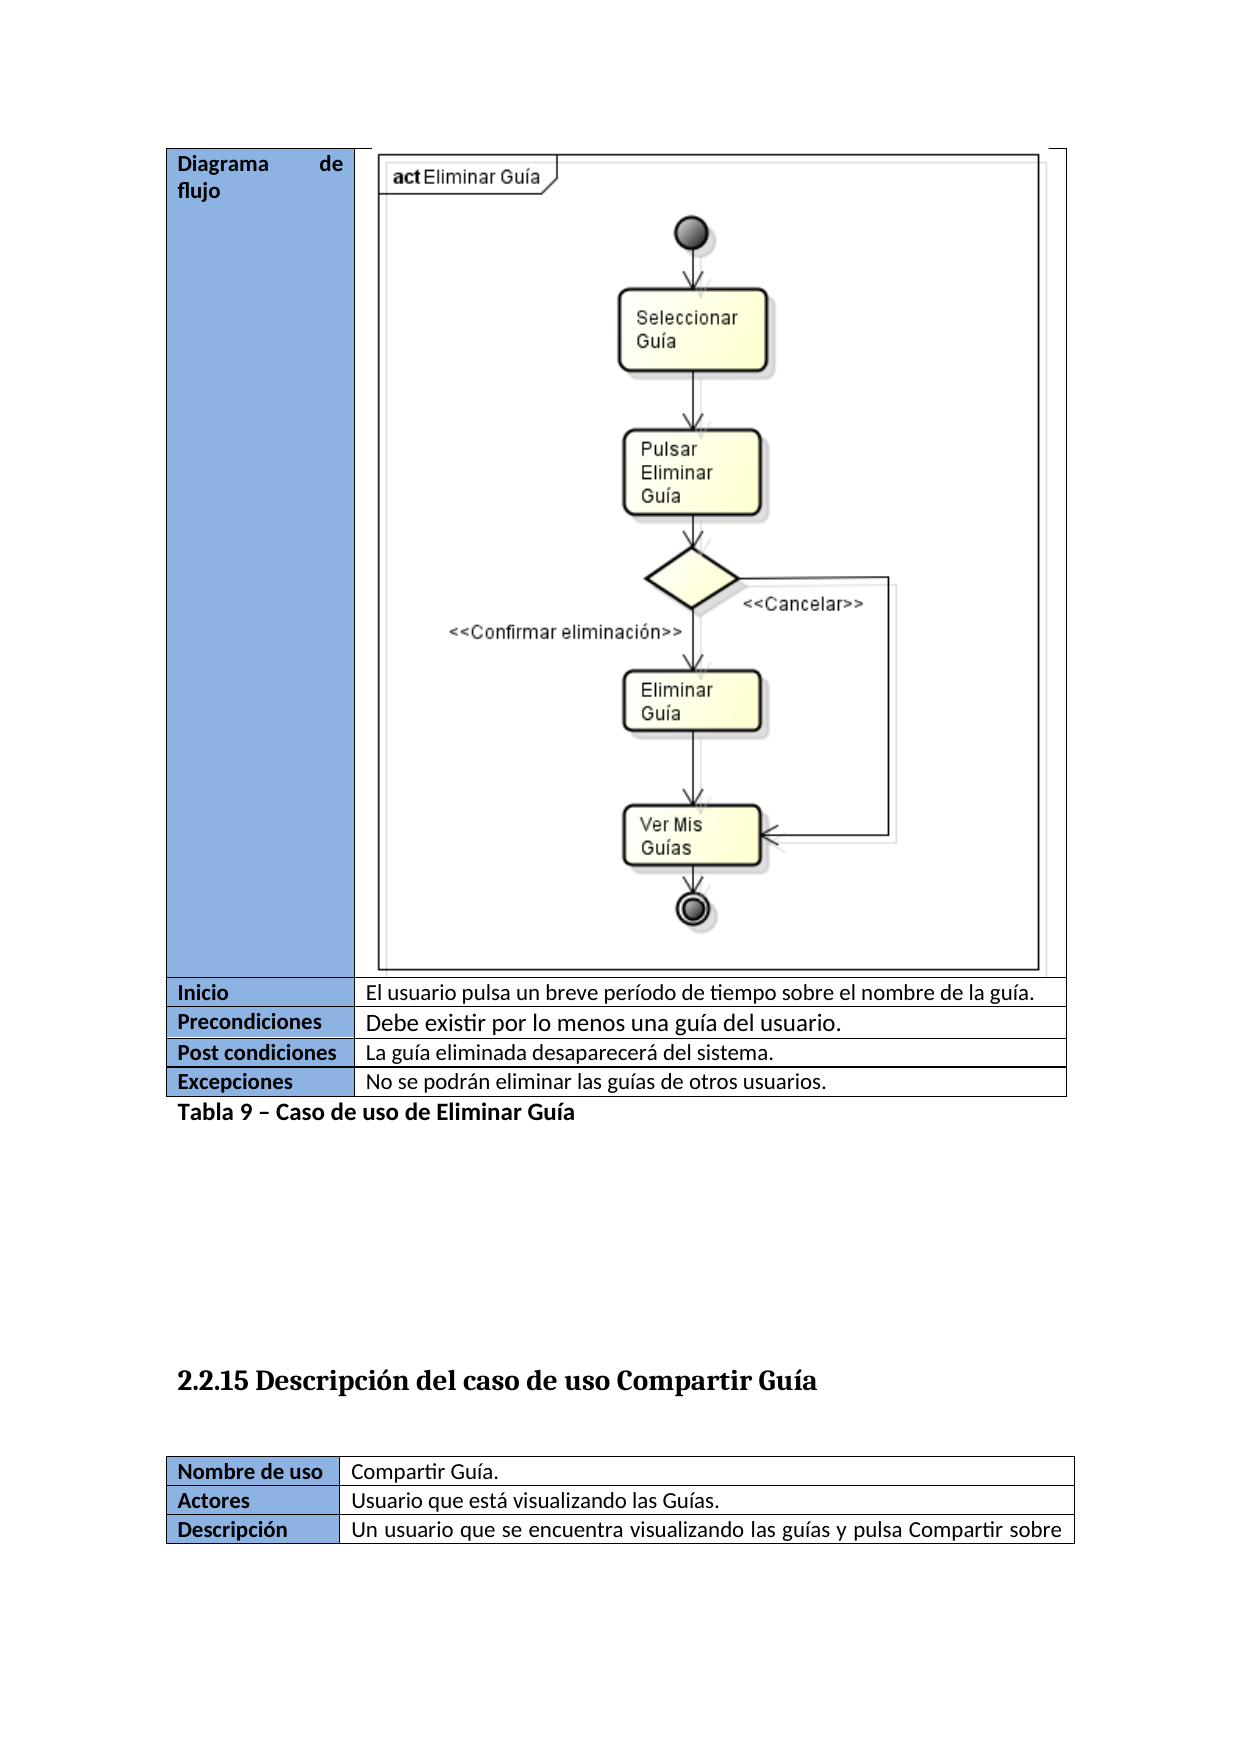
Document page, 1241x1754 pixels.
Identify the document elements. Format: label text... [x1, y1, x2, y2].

table_cell Usuario que está visualizando las Guías. [340, 1486, 1074, 1514]
table_cell Descripción breve [167, 1515, 339, 1543]
table_cell Inicio [167, 978, 354, 1006]
table_header Compartir Guía. [340, 1457, 1074, 1485]
table_cell El usuario pulsa un breve período de tiempo sobre el nombre de la guía. [355, 978, 1066, 1006]
text Tabla 9 – Caso de uso de Eliminar Guía [177, 1097, 1063, 1127]
table_cell Post condiciones [167, 1039, 354, 1066]
table_cell No se podrán eliminar las guías de otros usuarios. [355, 1068, 1066, 1096]
table_cell Actores [167, 1486, 339, 1514]
picture [372, 148, 1049, 977]
table_cell Diagrama de flujo [167, 149, 354, 977]
table_header Nombre de uso [167, 1457, 339, 1485]
table_cell Excepciones [167, 1068, 354, 1096]
text 2.2.15 Descripción del caso de uso Compartir Guía [177, 1364, 1063, 1398]
table_cell Debe existir por lo menos una guía del usuario. [355, 1007, 1066, 1037]
table_cell Precondiciones [167, 1007, 354, 1037]
table_cell La guía eliminada desaparecerá del sistema. [355, 1039, 1066, 1066]
table_cell [355, 149, 372, 977]
table_cell [1049, 149, 1066, 977]
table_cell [340, 1515, 1074, 1543]
